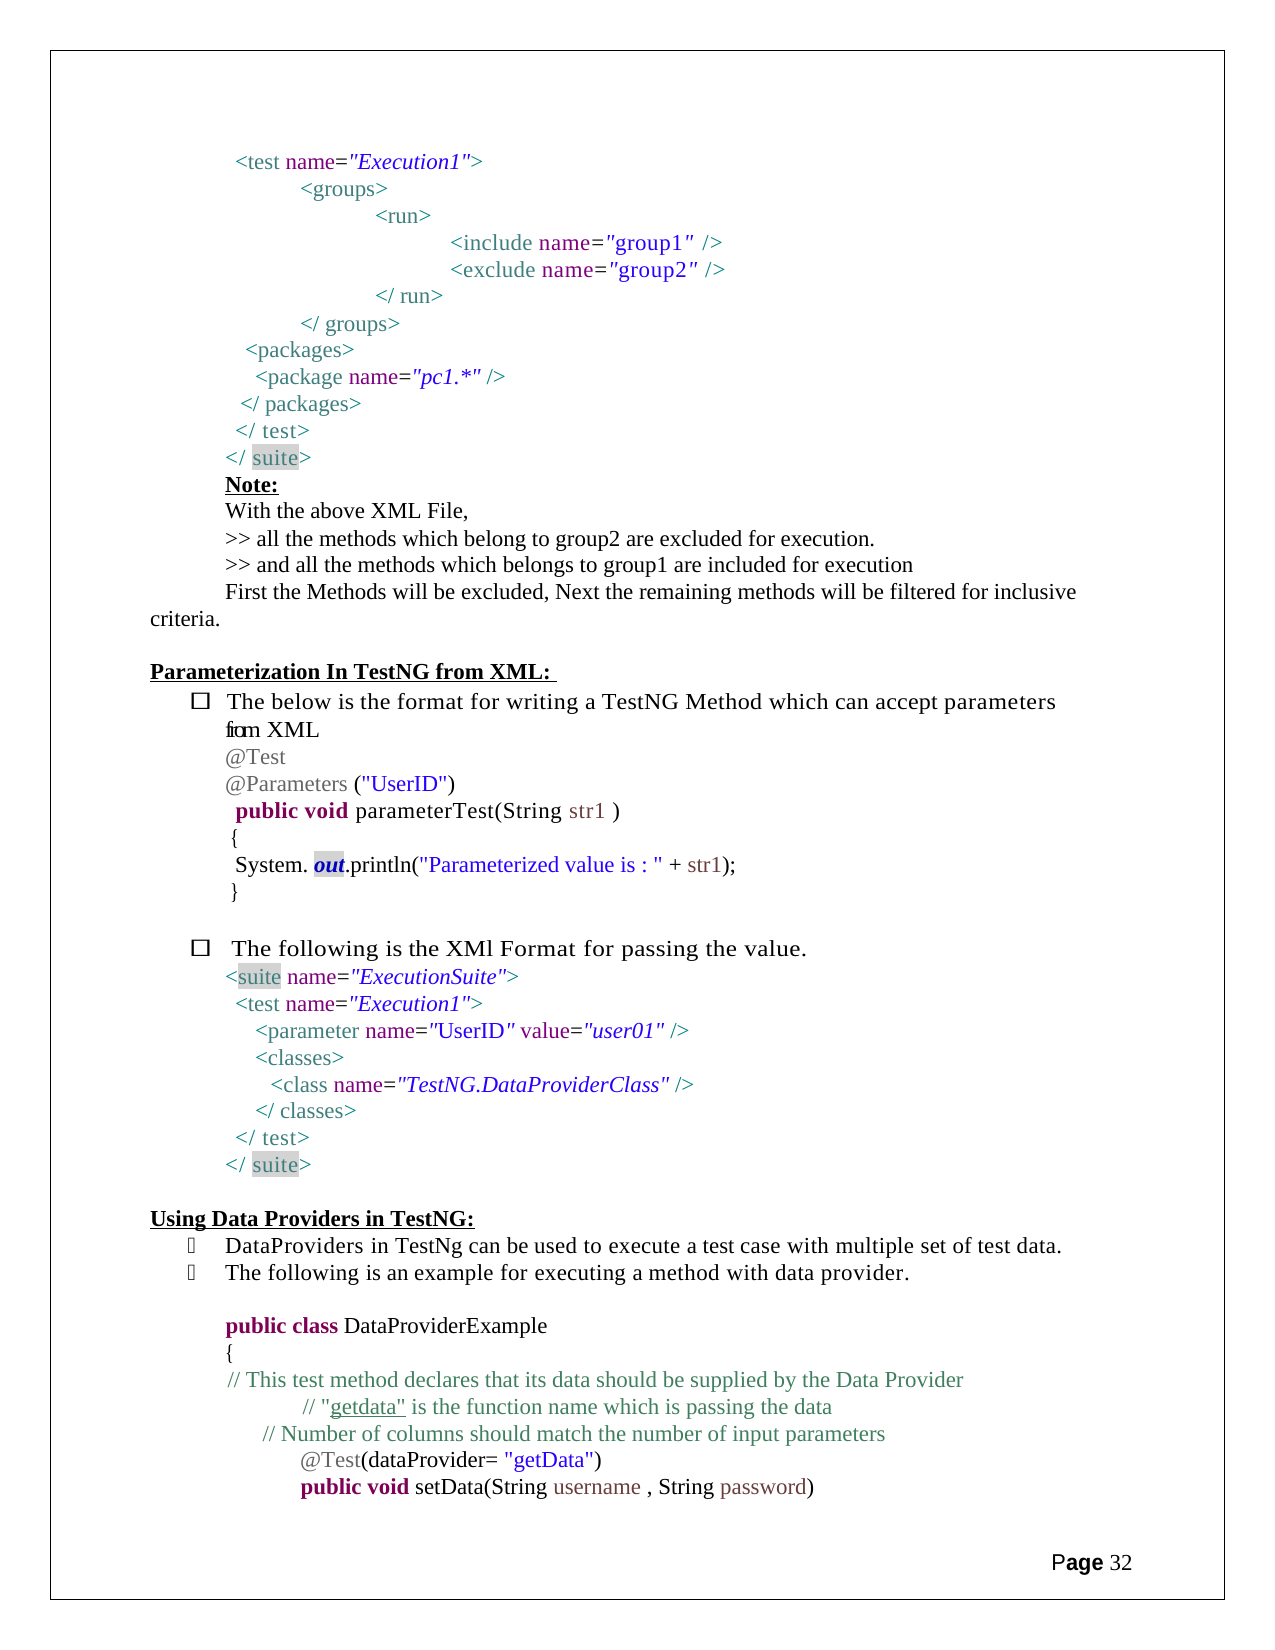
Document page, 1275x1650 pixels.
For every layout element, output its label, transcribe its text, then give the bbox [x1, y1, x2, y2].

text  The below is the format for writing a TestNG Method which can accept parameters from XML [187, 685, 1072, 743]
text </ suite> [225, 1151, 252, 1177]
text Note: [225, 471, 1223, 497]
text </ classes> [255, 1097, 1223, 1124]
list The following is an example for executing a method with data provider. [187, 1259, 1223, 1285]
text <packages> [245, 336, 1223, 363]
text </ suite> [299, 1151, 1223, 1177]
text // Number of columns should match the number of input parameters @Test(dataProvider= "getData") [262, 1420, 1067, 1473]
text { [230, 824, 1223, 850]
text <classes> [255, 1044, 1223, 1070]
text </ test> [235, 1124, 1223, 1151]
text <test name="Execution1"> [235, 148, 1223, 175]
text <parameter name="UserID" value="user01" /> [255, 1017, 1223, 1043]
text <package name="pc1.*" /> [255, 363, 1223, 390]
text @Test [225, 743, 1223, 769]
text } [230, 878, 1223, 904]
text public class DataProviderExample [225, 1312, 1223, 1339]
text <groups> [300, 175, 1223, 201]
text </ test> [235, 417, 1223, 443]
text public void parameterTest(String str1 ) [235, 797, 1223, 823]
text First the Methods will be excluded, Next the remaining methods will be filtered for inclusive criteria. [150, 578, 1140, 631]
text <exclude name="group2" /> [450, 256, 1223, 282]
text <test name="Execution1"> [235, 990, 1223, 1016]
text </ groups> [300, 309, 1223, 336]
text // This test method declares that its data should be supplied by the Data Provider [227, 1366, 1223, 1393]
text With the above XML File, [225, 498, 1223, 524]
text // "getdata" is the function name which is passing the data [302, 1393, 1223, 1419]
text  The following is the XMl Format for passing the value. [187, 932, 1223, 963]
text public void setData(String username , String password) [300, 1473, 1223, 1499]
text Parameterization In TestNG from XML: [150, 658, 1223, 684]
text </ suite> [299, 444, 1223, 470]
list DataProviders in TestNg can be used to execute a test case with multiple set of test data. [187, 1232, 1223, 1258]
text { [225, 1339, 1223, 1366]
text <run> [375, 202, 1223, 228]
text @Parameters ("UserID") [225, 770, 1223, 796]
text Using Data Providers in TestNG: [150, 1205, 1223, 1231]
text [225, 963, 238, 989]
text >> all the methods which belong to group2 are excluded for execution. [225, 524, 1223, 551]
text System. out.println("Parameterized value is : " + str1); [344, 851, 1223, 877]
text <include name="group1" /> [450, 229, 1223, 255]
text <suite name="ExecutionSuite"> [281, 963, 1223, 989]
text </ suite> [225, 444, 252, 470]
text </ run> [375, 283, 1223, 309]
text </ packages> [240, 390, 1223, 416]
text <class name="TestNG.DataProviderClass" /> [270, 1071, 1223, 1097]
text >> and all the methods which belongs to group1 are included for execution [225, 551, 1223, 578]
